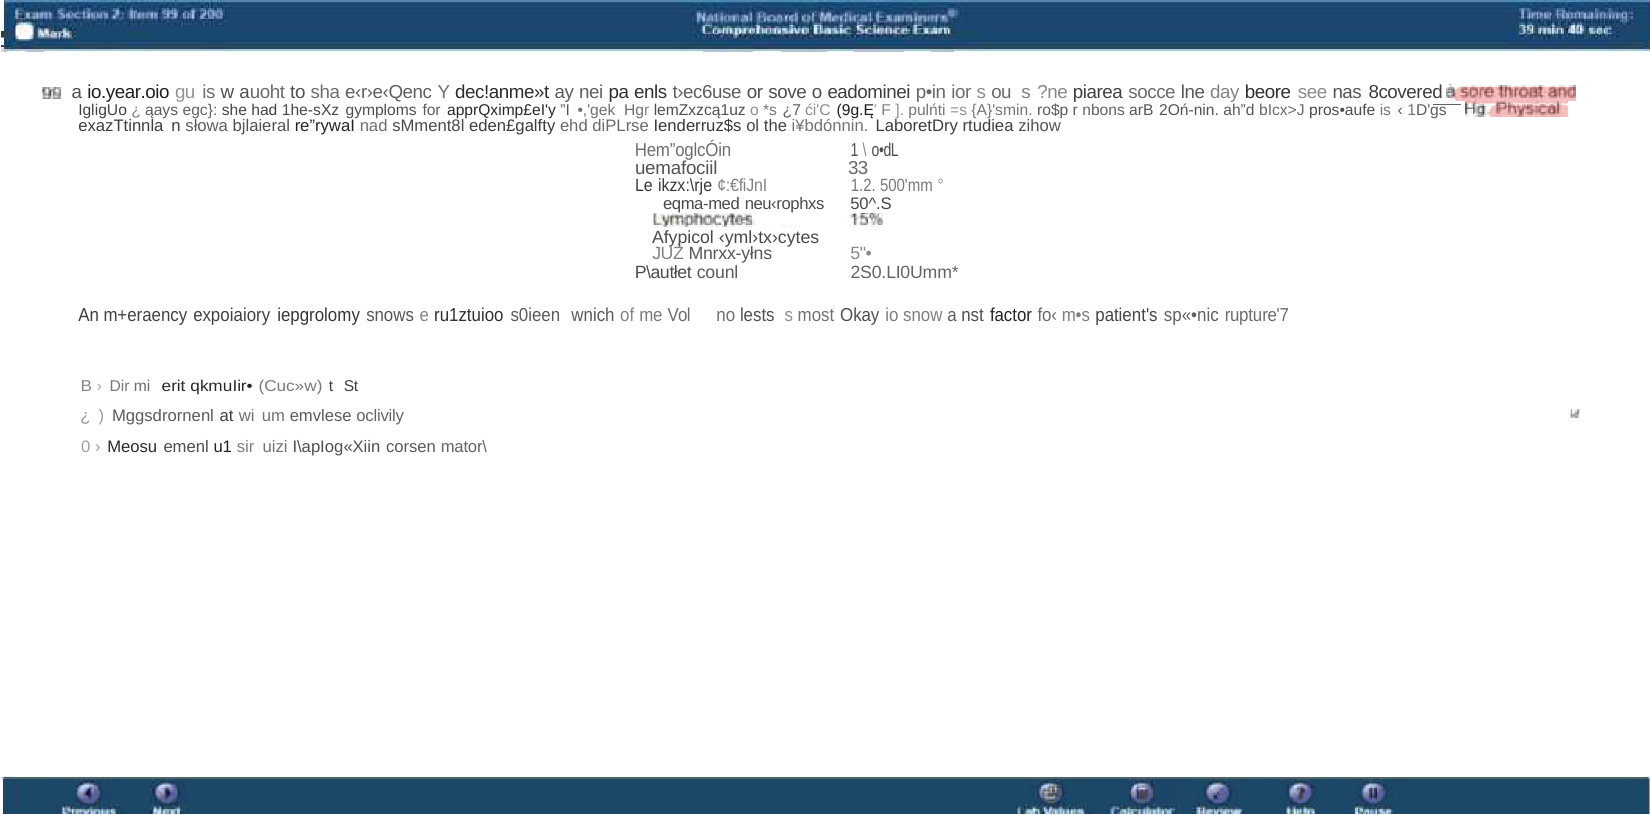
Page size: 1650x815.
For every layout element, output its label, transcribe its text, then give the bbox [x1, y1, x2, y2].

picture [1446, 85, 1576, 117]
text An m+eraency expoiaiory iepgrolomy snows e ru1ztuioo s0ieen wnich of me Vol no lests s most Okay io snow a nst factor fo‹ m•s patient's sp«•nic rupture'7 [78, 303, 1612, 325]
text Afypicol ‹yml›tx›cytes JUŻ Mnrxx-yłns 5"• [652, 231, 884, 263]
text P\autłet counl 2S0.LI0Umm* [634, 263, 1612, 282]
text Le ikzx:\rje ¢:€fiJnI 1.2. 500'mm ° [635, 178, 1612, 195]
text a io.year.oio gu is w auoht to sha e‹r›e‹Qenc Y dec!anme»t ay nei pa enls t›ec6use or sove o eadominei p•in ior s ou s ?ne piarea socce lne day beore see nas 8covered i‹on IgligUo ¿ ąays egc}: she had 1he-sXz gymploms for apprQximp£eI'y ”I •,'gek Hgr lemZxzcą1uz o *s ¿7 ći'C (9g.Ę' F ]. pulńti =s {A}'smin. ro$p r nbons arB 2Oń-nin. ah”d bIcx>J pros•aufe is ‹ 1D'gs exazTtinnla n słowa bjlaieral re”rywaI nad sMment8l eden£galfty ehd diPLrse Ienderruz$s ol the i¥bdónnin. LaboretDry rtudiea zihow [42, 82, 1481, 135]
text uemafociil 33 [635, 160, 1612, 178]
picture [1, 0, 1650, 52]
text 0 › Meosu emenl u1 sir uizi I\apIog«Xiin corsen mator\ [81, 437, 1612, 456]
text eqma-med neu‹rophxs 50^.S [663, 195, 1612, 213]
picture [1570, 409, 1580, 418]
picture [653, 213, 884, 227]
picture [1, 776, 1650, 814]
text B › Dir mi erit qkmuIir• (Cuc»w) t St [80, 377, 1612, 395]
text Hem”oglcÓin 1 \ o•dL [634, 141, 1612, 160]
text ¿ ) Mggsdrornenl at wi um emvlese oclivily [80, 406, 1612, 425]
picture [41, 87, 61, 99]
